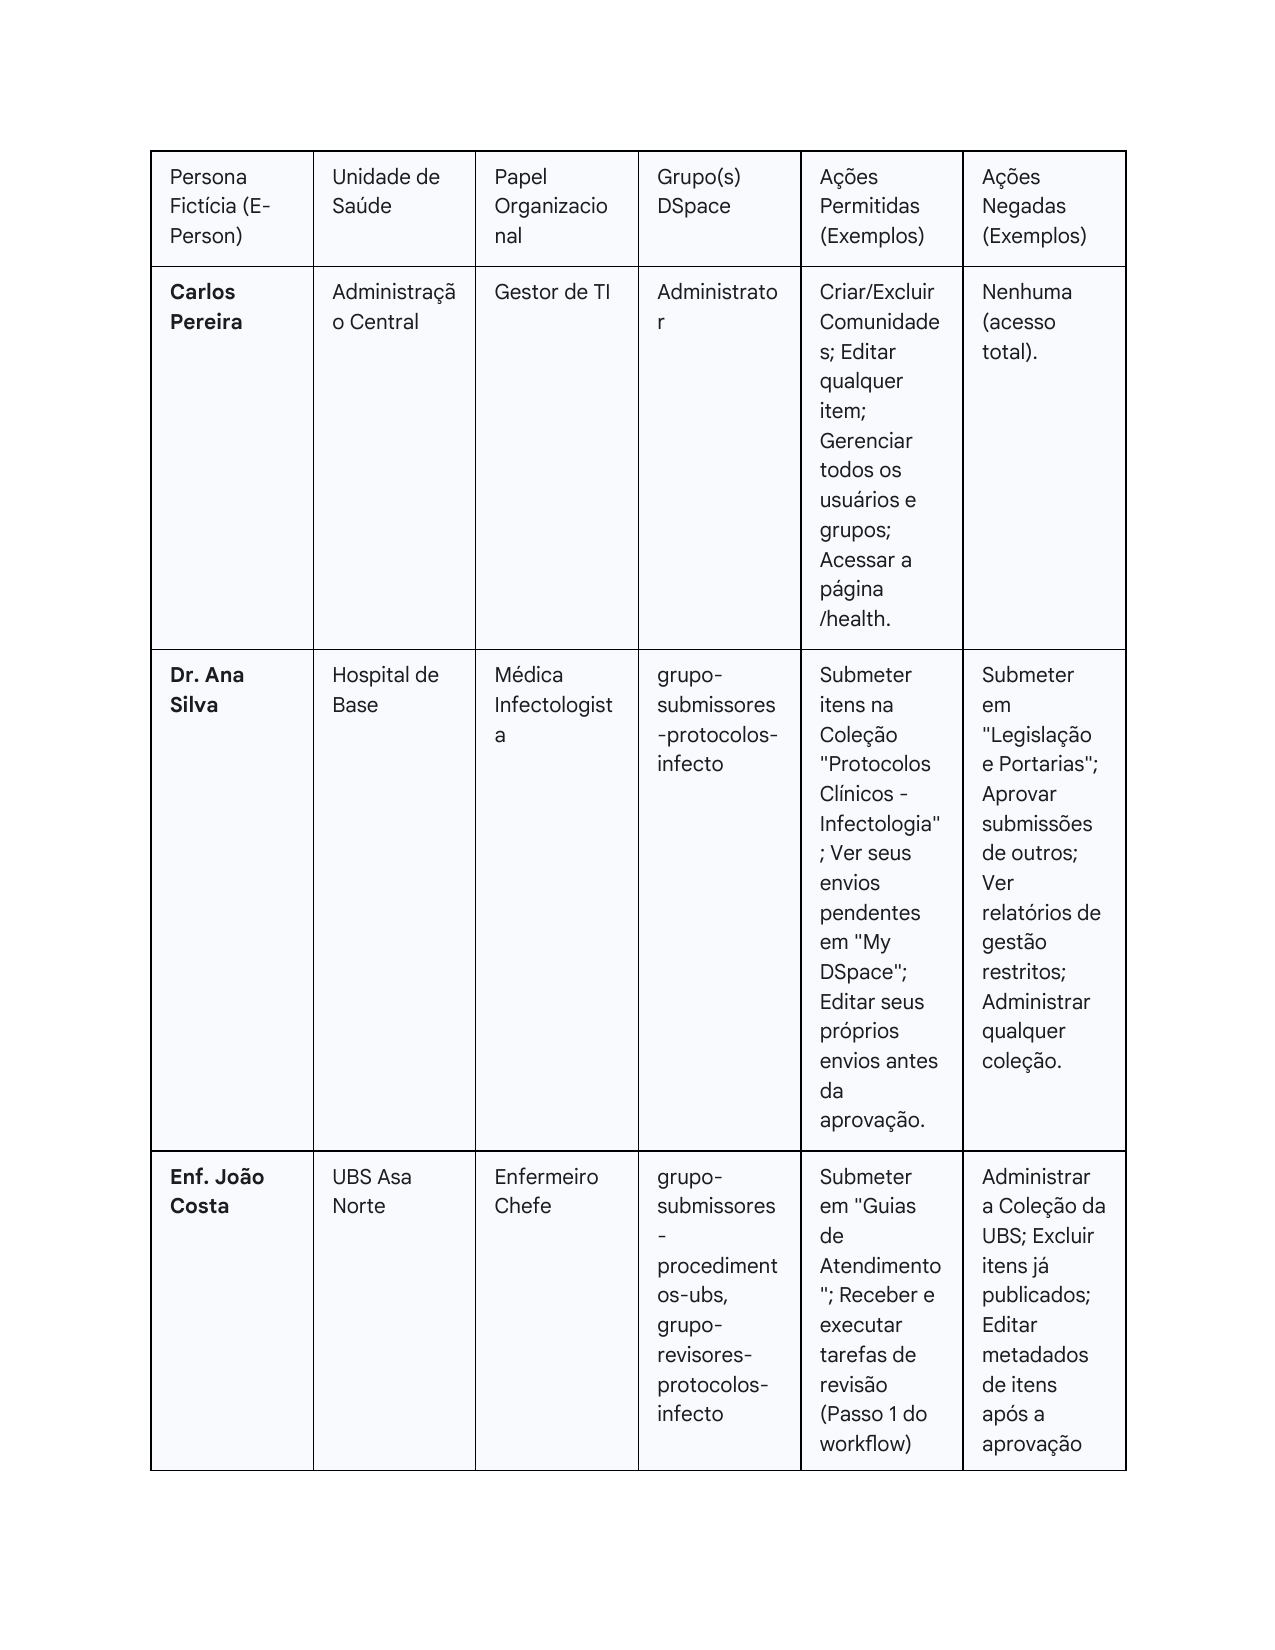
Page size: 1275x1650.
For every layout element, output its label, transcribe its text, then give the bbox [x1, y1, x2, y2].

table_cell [639, 1152, 800, 1470]
table_cell Administrator [639, 267, 800, 648]
table_header Ações Negadas (Exemplos) [964, 152, 1125, 266]
table_cell Administração Central [314, 267, 475, 648]
table_cell Nenhuma (acesso total). [964, 267, 1125, 648]
table_cell Médica Infectologista [476, 650, 638, 1150]
table_cell Hospital de Base [314, 650, 475, 1150]
table_header Ações Permitidas (Exemplos) [802, 152, 962, 266]
table_header Persona Fictícia (E-Person) [152, 152, 313, 266]
table_cell Submeter em "Legislação e Portarias"; Aprovar submissões de outros; Ver relatórios de gestão restritos; Administrar qualquer coleção. [964, 650, 1125, 1150]
table_cell grupo-submissores-protocolos-infecto [639, 650, 800, 1150]
table_cell Enfermeiro Chefe [476, 1152, 638, 1470]
table_cell Dr. Ana Silva [152, 650, 313, 1150]
table_cell UBS Asa Norte [314, 1152, 475, 1470]
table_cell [964, 1152, 1125, 1470]
table_cell Gestor de TI [476, 267, 638, 648]
table_header Papel Organizacional [476, 152, 638, 266]
table_header Grupo(s) DSpace [639, 152, 800, 266]
table_cell Submeter itens na Coleção "Protocolos Clínicos - Infectologia"; Ver seus envios pendentes em "My DSpace"; Editar seus próprios envios antes da aprovação. [802, 650, 962, 1150]
table_cell Enf. João Costa [152, 1152, 313, 1470]
table_header Unidade de Saúde [314, 152, 475, 266]
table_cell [802, 1152, 962, 1470]
table_cell Carlos Pereira [152, 267, 313, 648]
table_cell Criar/Excluir Comunidades; Editar qualquer item; Gerenciar todos os usuários e grupos; Acessar a página /health. [802, 267, 962, 648]
